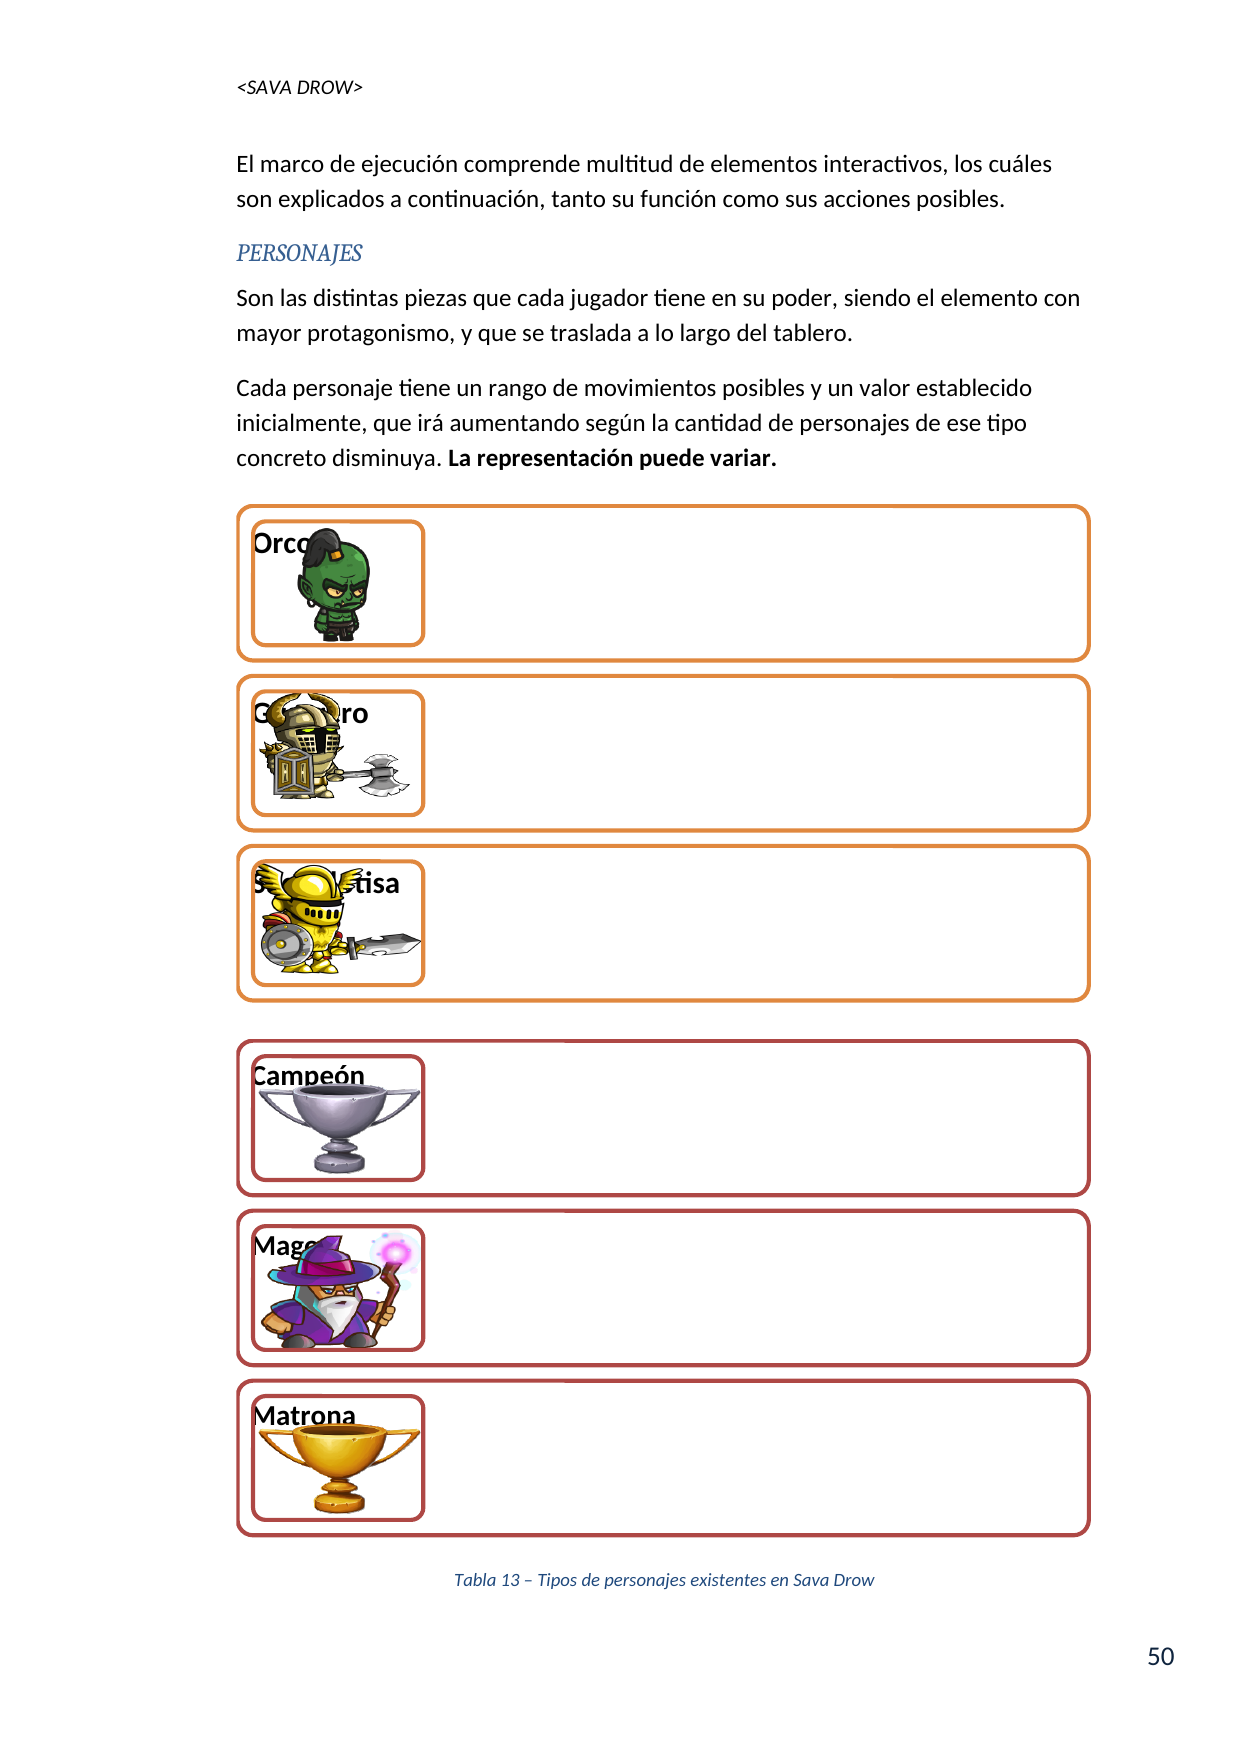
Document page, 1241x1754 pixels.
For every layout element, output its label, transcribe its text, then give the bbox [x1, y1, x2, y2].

picture [256, 1399, 421, 1517]
picture [256, 694, 421, 813]
picture [256, 864, 421, 983]
text Cada personaje tiene un rango de movimientos posibles y un valor establecido inicialmente, que irá aumentando según la cantidad de personajes de ese tipo concreto disminuya. La representación puede variar. [236, 372, 1092, 473]
text El marco de ejecución comprende multitud de elementos interactivos, los cuáles son explicados a continuación, tanto su función como sus acciones posibles. [236, 148, 1092, 213]
text Son las distintas piezas que cada jugador tiene en su poder, siendo el elemento con mayor protagonismo, y que se traslada a lo largo del tablero. [236, 282, 1092, 347]
subtitle PERSONAJES [236, 238, 1092, 267]
picture [256, 524, 421, 643]
picture [256, 1059, 421, 1177]
picture [256, 1229, 421, 1347]
